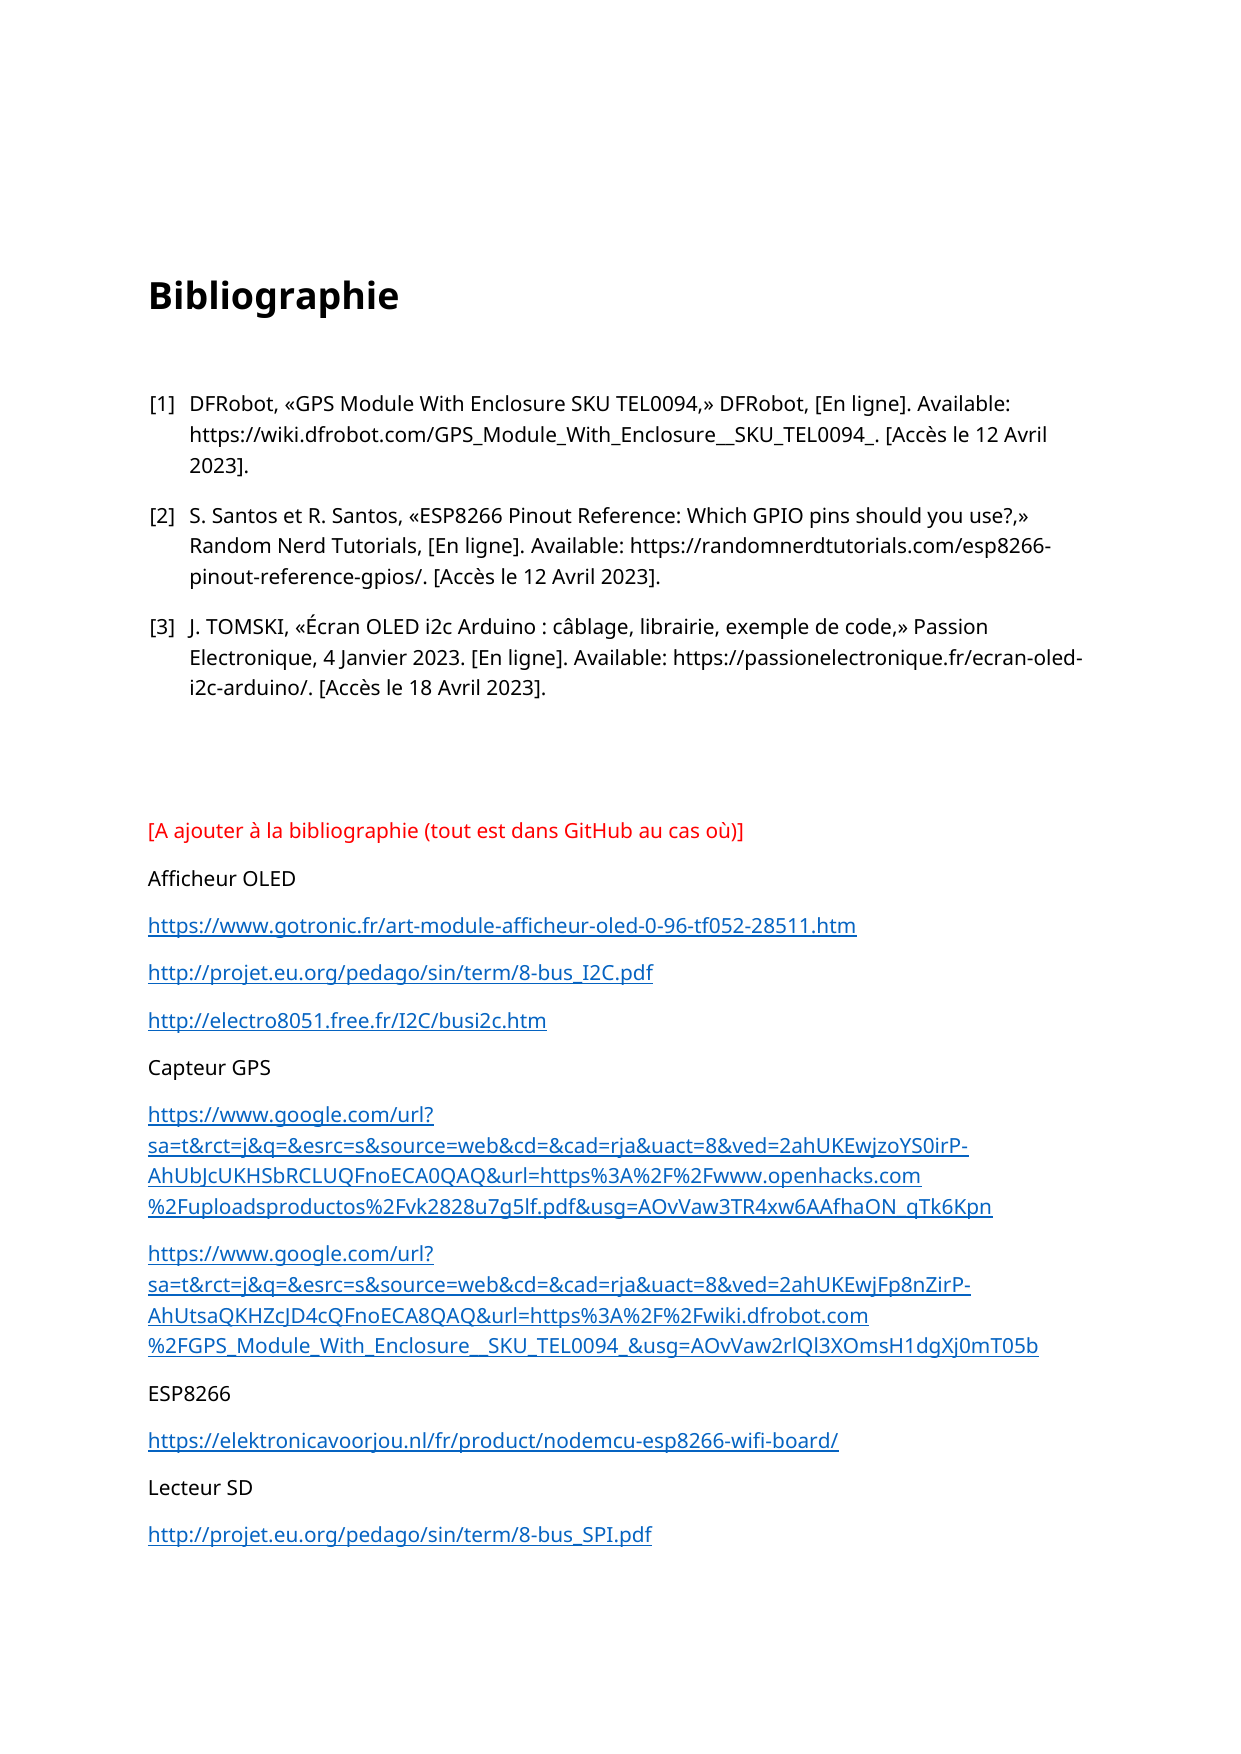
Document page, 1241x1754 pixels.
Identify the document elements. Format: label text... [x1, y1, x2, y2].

text Afficheur OLED [148, 864, 1093, 892]
text http://projet.eu.org/pedago/sin/term/8-bus_SPI.pdf [148, 1521, 1093, 1549]
text http://electro8051.free.fr/I2C/busi2c.htm [148, 1006, 1093, 1034]
text http://projet.eu.org/pedago/sin/term/8-bus_I2C.pdf [148, 958, 1093, 987]
text https://www.gotronic.fr/art-module-afficheur-oled-0-96-tf052-28511.htm [148, 911, 1093, 940]
text ESP8266 [148, 1379, 1093, 1407]
text https://elektronicavoorjou.nl/fr/product/nodemcu-esp8266-wifi-board/ [148, 1426, 1093, 1454]
text [A ajouter à la bibliographie (tout est dans GitHub au cas où)] [148, 817, 1093, 845]
text https://www.google.com/url?sa=t&rct=j&q=&esrc=s&source=web&cd=&cad=rja&uact=8&ved=2ahUKEwjFp8nZirP-AhUtsaQKHZcJD4cQFnoECA8QAQ&url=https%3A%2F%2Fwiki.dfrobot.com%2FGPS_Module_With_Enclosure__SKU_TEL0094_&usg=AOvVaw2rlQl3XOmsH1dgXj0mT05b [148, 1239, 1093, 1360]
text https://www.google.com/url?sa=t&rct=j&q=&esrc=s&source=web&cd=&cad=rja&uact=8&ved=2ahUKEwjzoYS0irP-AhUbJcUKHSbRCLUQFnoECA0QAQ&url=https%3A%2F%2Fwww.openhacks.com%2Fuploadsproductos%2Fvk2828u7g5lf.pdf&usg=AOvVaw3TR4xw6AAfhaON_qTk6Kpn [148, 1100, 1093, 1221]
text Capteur GPS [148, 1053, 1093, 1082]
text Lecteur SD [148, 1473, 1093, 1502]
